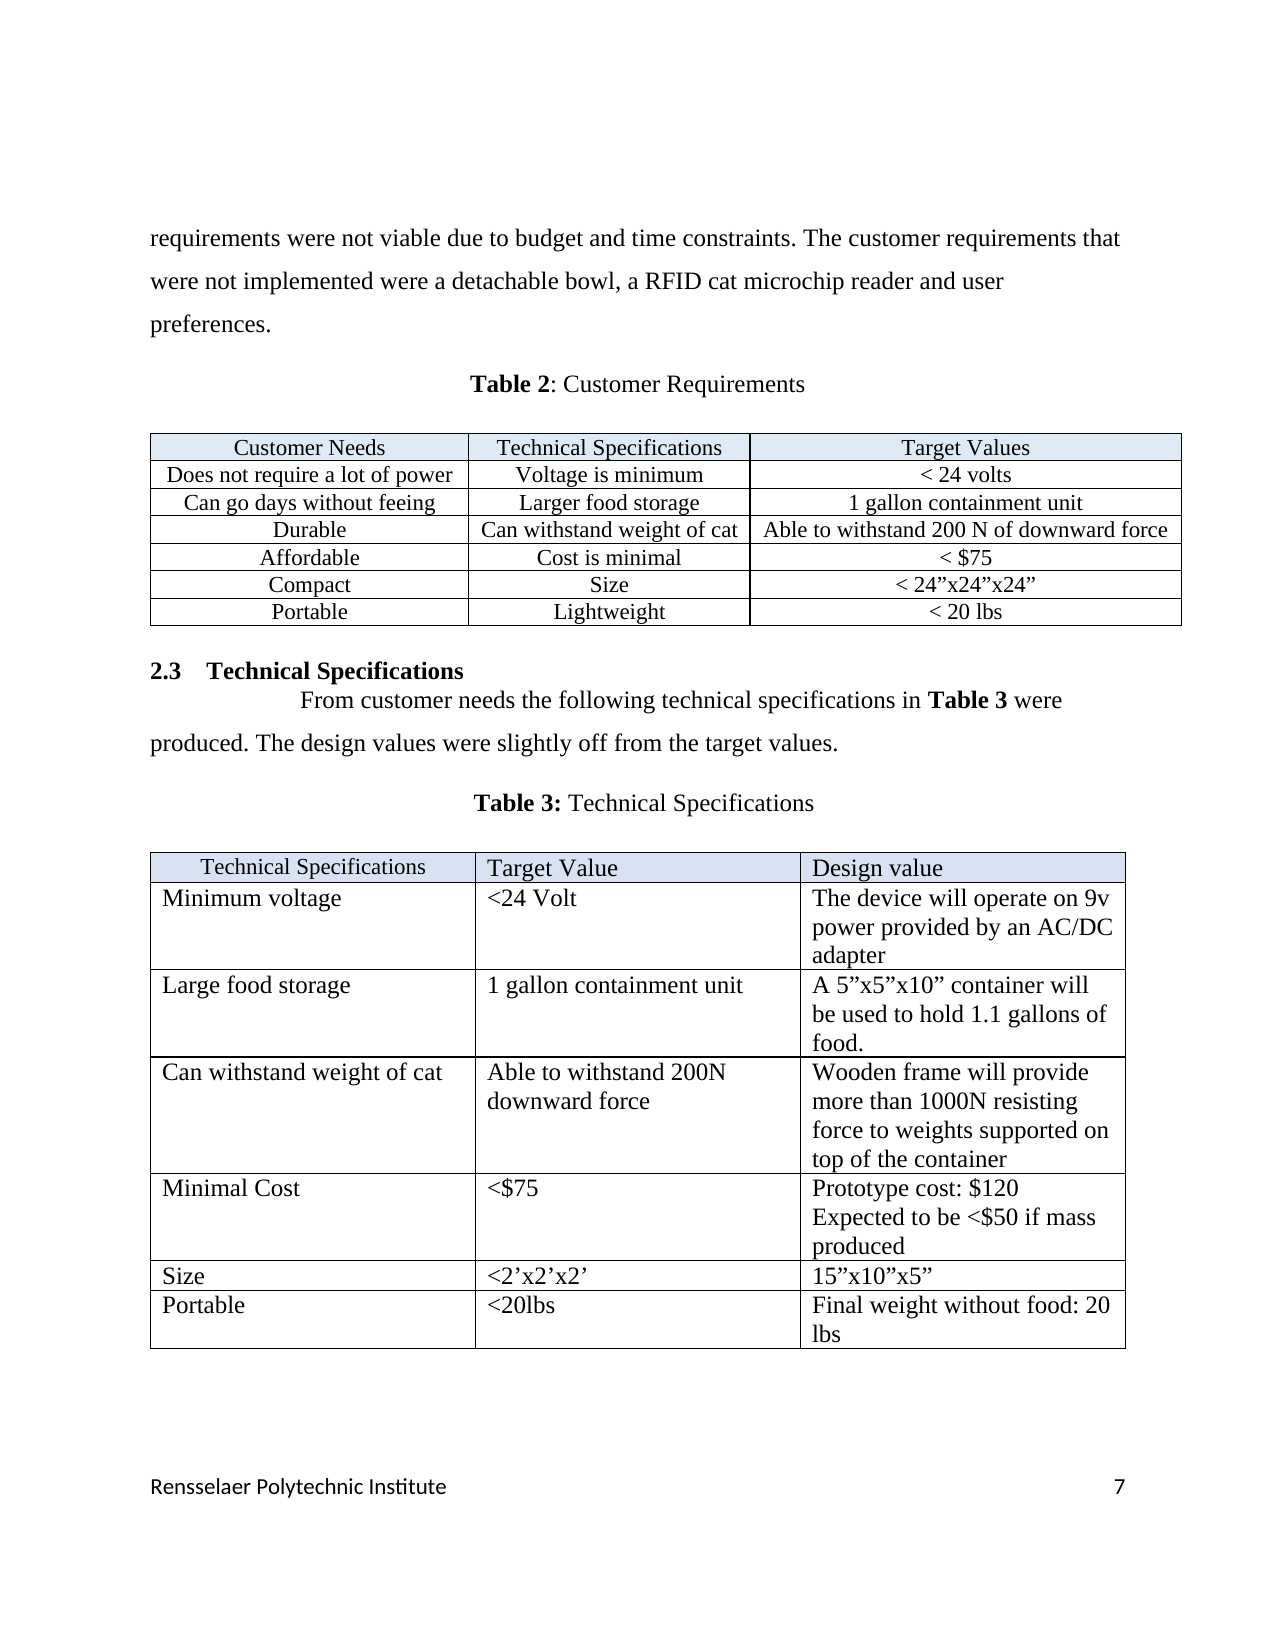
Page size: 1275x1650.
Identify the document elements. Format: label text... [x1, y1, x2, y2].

table_cell Compact [151, 571, 468, 597]
table_cell Larger food storage [469, 489, 749, 515]
subtitle Table 3: Technical Specifications [150, 788, 1125, 817]
table_cell Size [151, 1261, 475, 1289]
table_cell <20lbs [476, 1291, 800, 1348]
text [150, 223, 1125, 338]
table_cell 15”x10”x5” [801, 1261, 1125, 1289]
table_cell Able to withstand 200 N of downward force [751, 516, 1181, 543]
table_cell 1 gallon containment unit [751, 489, 1181, 515]
table_header Technical Specifications [469, 434, 749, 460]
table_cell Able to withstand 200N downward force [476, 1058, 800, 1172]
table_cell Can withstand weight of cat [151, 1058, 475, 1172]
table_cell 1 gallon containment unit [476, 970, 800, 1056]
table_cell < 24 volts [751, 461, 1181, 488]
table_cell Large food storage [151, 970, 475, 1056]
table_cell <24 Volt [476, 883, 800, 969]
table_cell Can go days without feeing [151, 489, 468, 515]
table_cell Cost is minimal [469, 544, 749, 570]
table_cell Prototype cost: $120 Expected to be <$50 if mass produced [801, 1174, 1125, 1260]
table_cell Affordable [151, 544, 468, 570]
table_cell Portable [151, 599, 468, 625]
table_header Target Values [751, 434, 1181, 460]
table_cell Final weight without food: 20 lbs [801, 1291, 1125, 1348]
table_cell < 20 lbs [751, 599, 1181, 625]
table_header Customer Needs [151, 434, 468, 460]
table_cell Minimum voltage [151, 883, 475, 969]
table_header Design value [801, 853, 1125, 882]
table_cell <$75 [476, 1174, 800, 1260]
subtitle 2.3 Technical Specifications [150, 656, 1125, 685]
table_cell A 5”x5”x10” container will be used to hold 1.1 gallons of food. [801, 970, 1125, 1056]
text Table 2: Customer Requirements [150, 369, 1125, 398]
table_cell < $75 [751, 544, 1181, 570]
table_header Technical Specifications [151, 853, 475, 882]
table_cell The device will operate on 9v power provided by an AC/DC adapter [801, 883, 1125, 969]
table_cell Wooden frame will provide more than 1000N resisting force to weights supported on top of the container [801, 1058, 1125, 1172]
table_cell Can withstand weight of cat [469, 516, 749, 543]
table_cell Portable [151, 1291, 475, 1348]
table_cell <2’x2’x2’ [476, 1261, 800, 1289]
text From customer needs the following technical specifications in Table 3 were produced. The design values were slightly off from the target values. [150, 685, 1125, 757]
table_cell < 24”x24”x24” [751, 571, 1181, 597]
table_cell Durable [151, 516, 468, 543]
table_cell Lightweight [469, 599, 749, 625]
table_cell Voltage is minimum [469, 461, 749, 488]
table_cell Does not require a lot of power [151, 461, 468, 488]
table_header Target Value [476, 853, 800, 882]
table_cell Minimal Cost [151, 1174, 475, 1260]
table_cell Size [469, 571, 749, 597]
